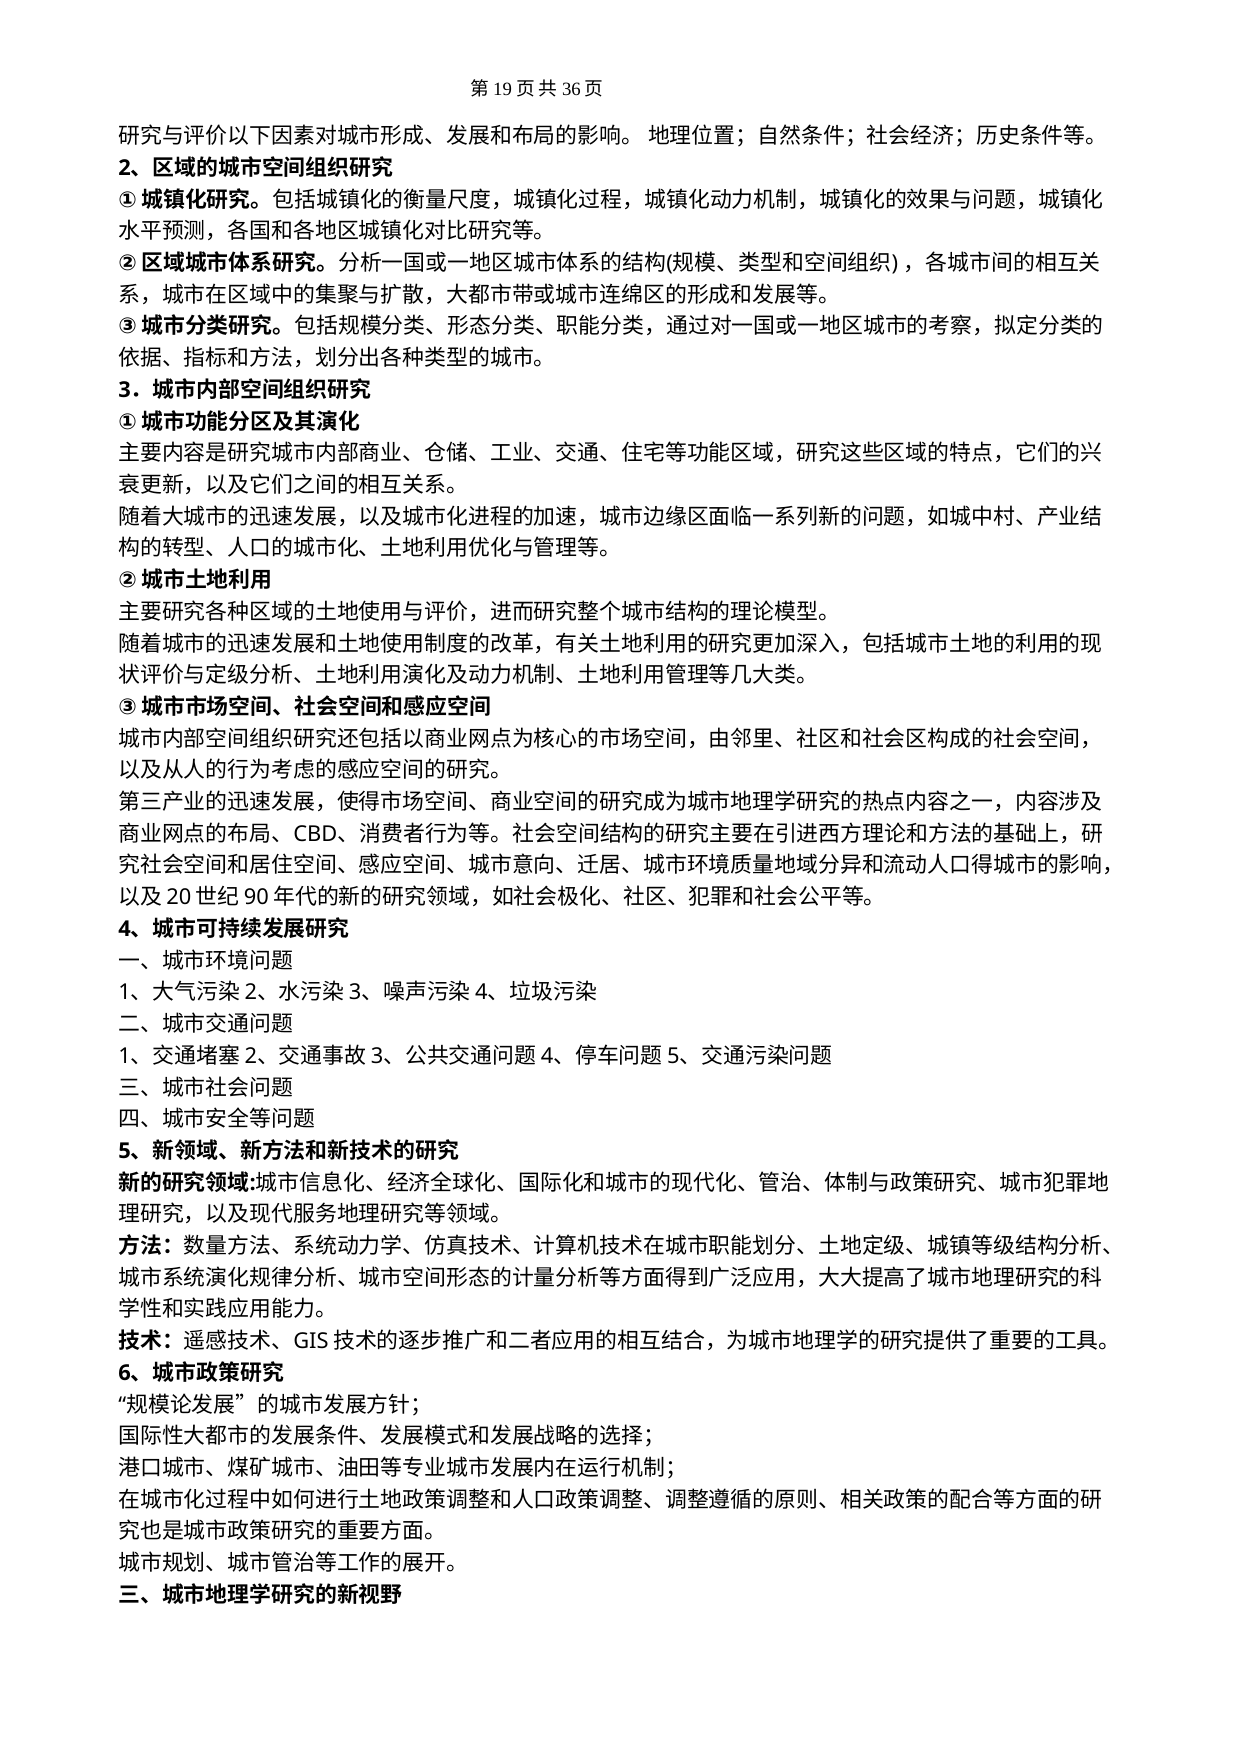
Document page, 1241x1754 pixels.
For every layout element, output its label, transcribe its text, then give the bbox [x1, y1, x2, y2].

text 国际性大都市的发展条件、发展模式和发展战略的选择； [118, 1418, 1122, 1450]
text 一、城市环境问题 [118, 943, 1122, 974]
text 新的研究领域:城市信息化、经济全球化、国际化和城市的现代化、管治、体制与政策研究、城市犯罪地理研究，以及现代服务地理研究等领域。 [118, 1164, 1122, 1228]
text 5、新领域、新方法和新技术的研究 [118, 1133, 1122, 1164]
text “规模论发展”的城市发展方针； [118, 1387, 1122, 1418]
text 1、交通堵塞2、交通事故3、公共交通问题4、停车问题5、交通污染问题 [118, 1038, 1122, 1069]
text 在城市化过程中如何进行土地政策调整和人口政策调整、调整遵循的原则、相关政策的配合等方面的研究也是城市政策研究的重要方面。 [118, 1482, 1122, 1545]
text 1、大气污染2、水污染3、噪声污染4、垃圾污染 [118, 974, 1122, 1006]
text 港口城市、煤矿城市、油田等专业城市发展内在运行机制； [118, 1450, 1122, 1482]
text 二、城市交通问题 [118, 1006, 1122, 1038]
text 四、城市安全等问题 [118, 1101, 1122, 1133]
text 三、城市地理学研究的新视野 [118, 1577, 1122, 1608]
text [118, 118, 1122, 943]
text 技术：遥感技术、GIS技术的逐步推广和二者应用的相互结合，为城市地理学的研究提供了重要的工具。 [118, 1323, 1122, 1355]
text 三、城市社会问题 [118, 1069, 1122, 1101]
text 方法：数量方法、系统动力学、仿真技术、计算机技术在城市职能划分、土地定级、城镇等级结构分析、城市系统演化规律分析、城市空间形态的计量分析等方面得到广泛应用，大大提高了城市地理研究的科学性和实践应用能力。 [118, 1228, 1122, 1323]
text 6、城市政策研究 [118, 1355, 1122, 1387]
text 城市规划、城市管治等工作的展开。 [118, 1545, 1122, 1577]
